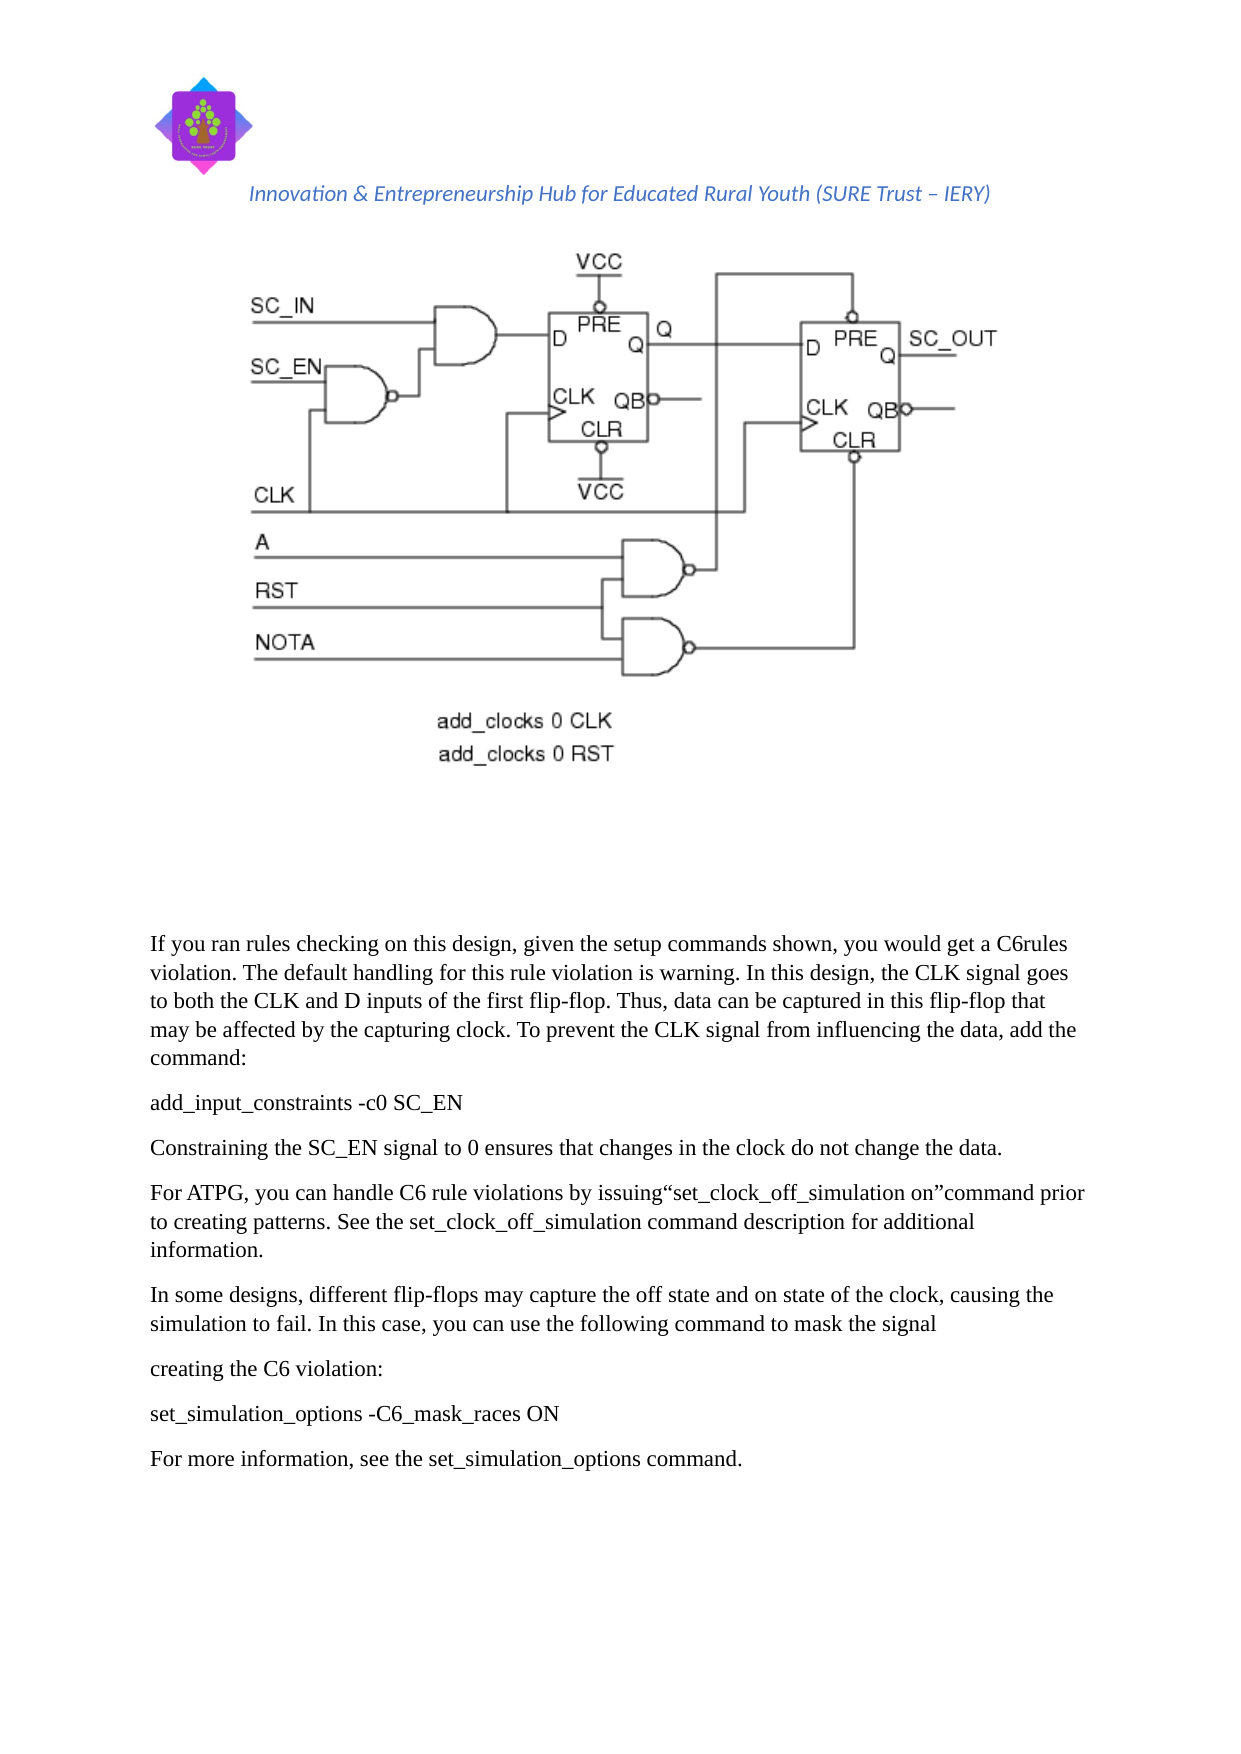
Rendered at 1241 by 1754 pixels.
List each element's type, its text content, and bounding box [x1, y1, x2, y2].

text For ATPG, you can handle C6 rule violations by issuing“set_clock_off_simulation on”command prior to creating patterns. See the set_clock_off_simulation command description for additional information. [150, 1179, 1090, 1263]
picture [150, 73, 255, 179]
text If you ran rules checking on this design, given the setup commands shown, you would get a C6rules violation. The default handling for this rule violation is warning. In this design, the CLK signal goes to both the CLK and D inputs of the first flip-flop. Thus, data can be captured in this flip-flop that may be affected by the capturing clock. To prevent the CLK signal from influencing the data, add the command: [150, 930, 1090, 1070]
text For more information, see the set_simulation_options command. [150, 1445, 1090, 1471]
text In some designs, different flip-flops may capture the off state and on state of the clock, causing the simulation to fail. In this case, you can use the following command to mask the signal [150, 1281, 1090, 1336]
text add_input_constraints -c0 SC_EN [150, 1089, 1090, 1116]
picture [235, 236, 1003, 777]
text Constraining the SC_EN signal to 0 ensures that changes in the clock do not change the data. [150, 1134, 1090, 1161]
text creating the C6 violation: [150, 1355, 1090, 1381]
text set_simulation_options -C6_mask_races ON [150, 1400, 1090, 1426]
